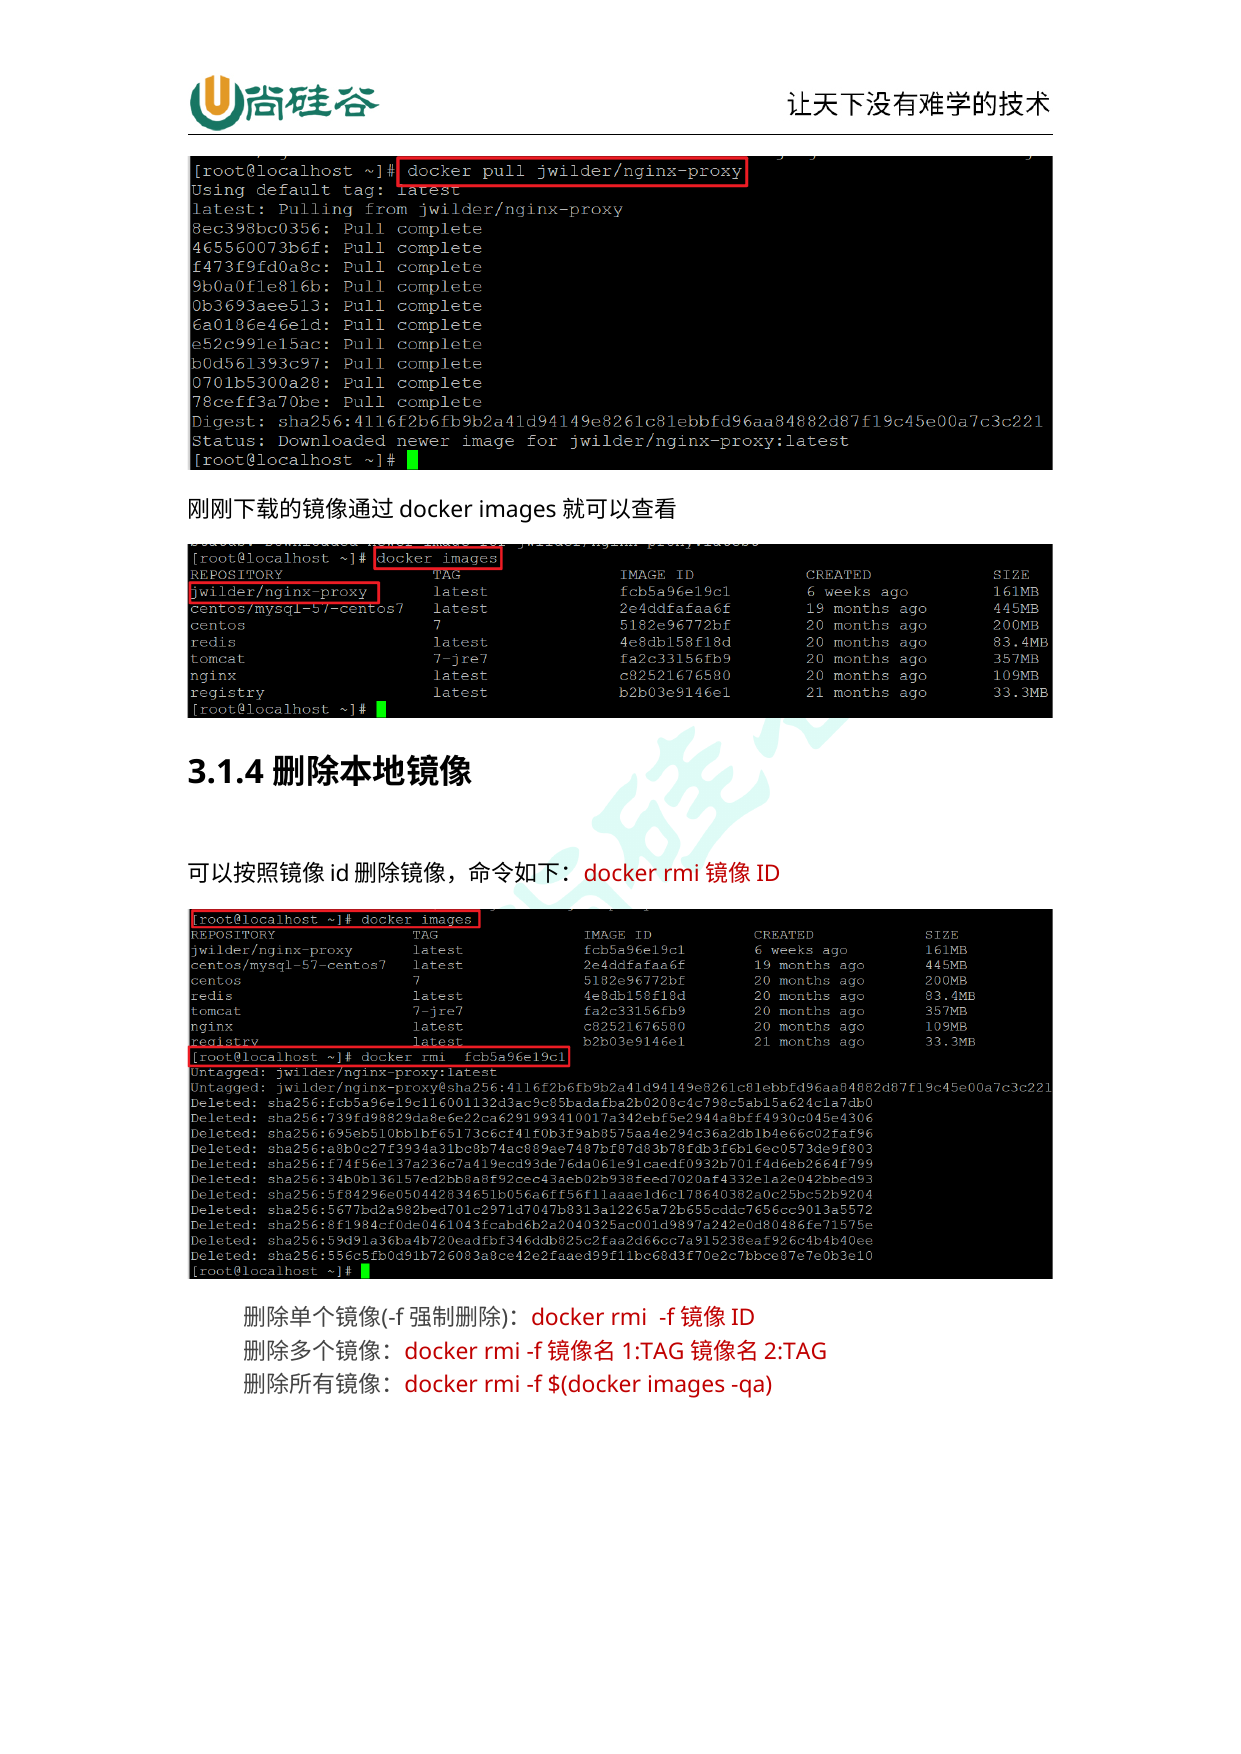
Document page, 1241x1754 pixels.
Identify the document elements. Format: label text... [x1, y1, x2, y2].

text 可以按照镜像id删除镜像，命令如下：docker rmi 镜像ID [187, 855, 1053, 889]
text 删除所有镜像：docker rmi -f $(docker images -qa) [244, 1366, 1053, 1399]
subtitle 3.1.4 删除本地镜像 [187, 744, 1053, 793]
text 刚刚下载的镜像通过 docker images 就可以查看 [187, 491, 1053, 524]
picture [187, 73, 1053, 132]
text 删除单个镜像(-f 强制删除)：docker rmi -f 镜像ID [244, 1299, 1053, 1333]
picture [187, 909, 1053, 1279]
text 删除多个镜像：docker rmi -f 镜像名1:TAG 镜像名2:TAG [244, 1333, 1053, 1366]
picture [187, 156, 1053, 470]
picture [187, 544, 1053, 718]
